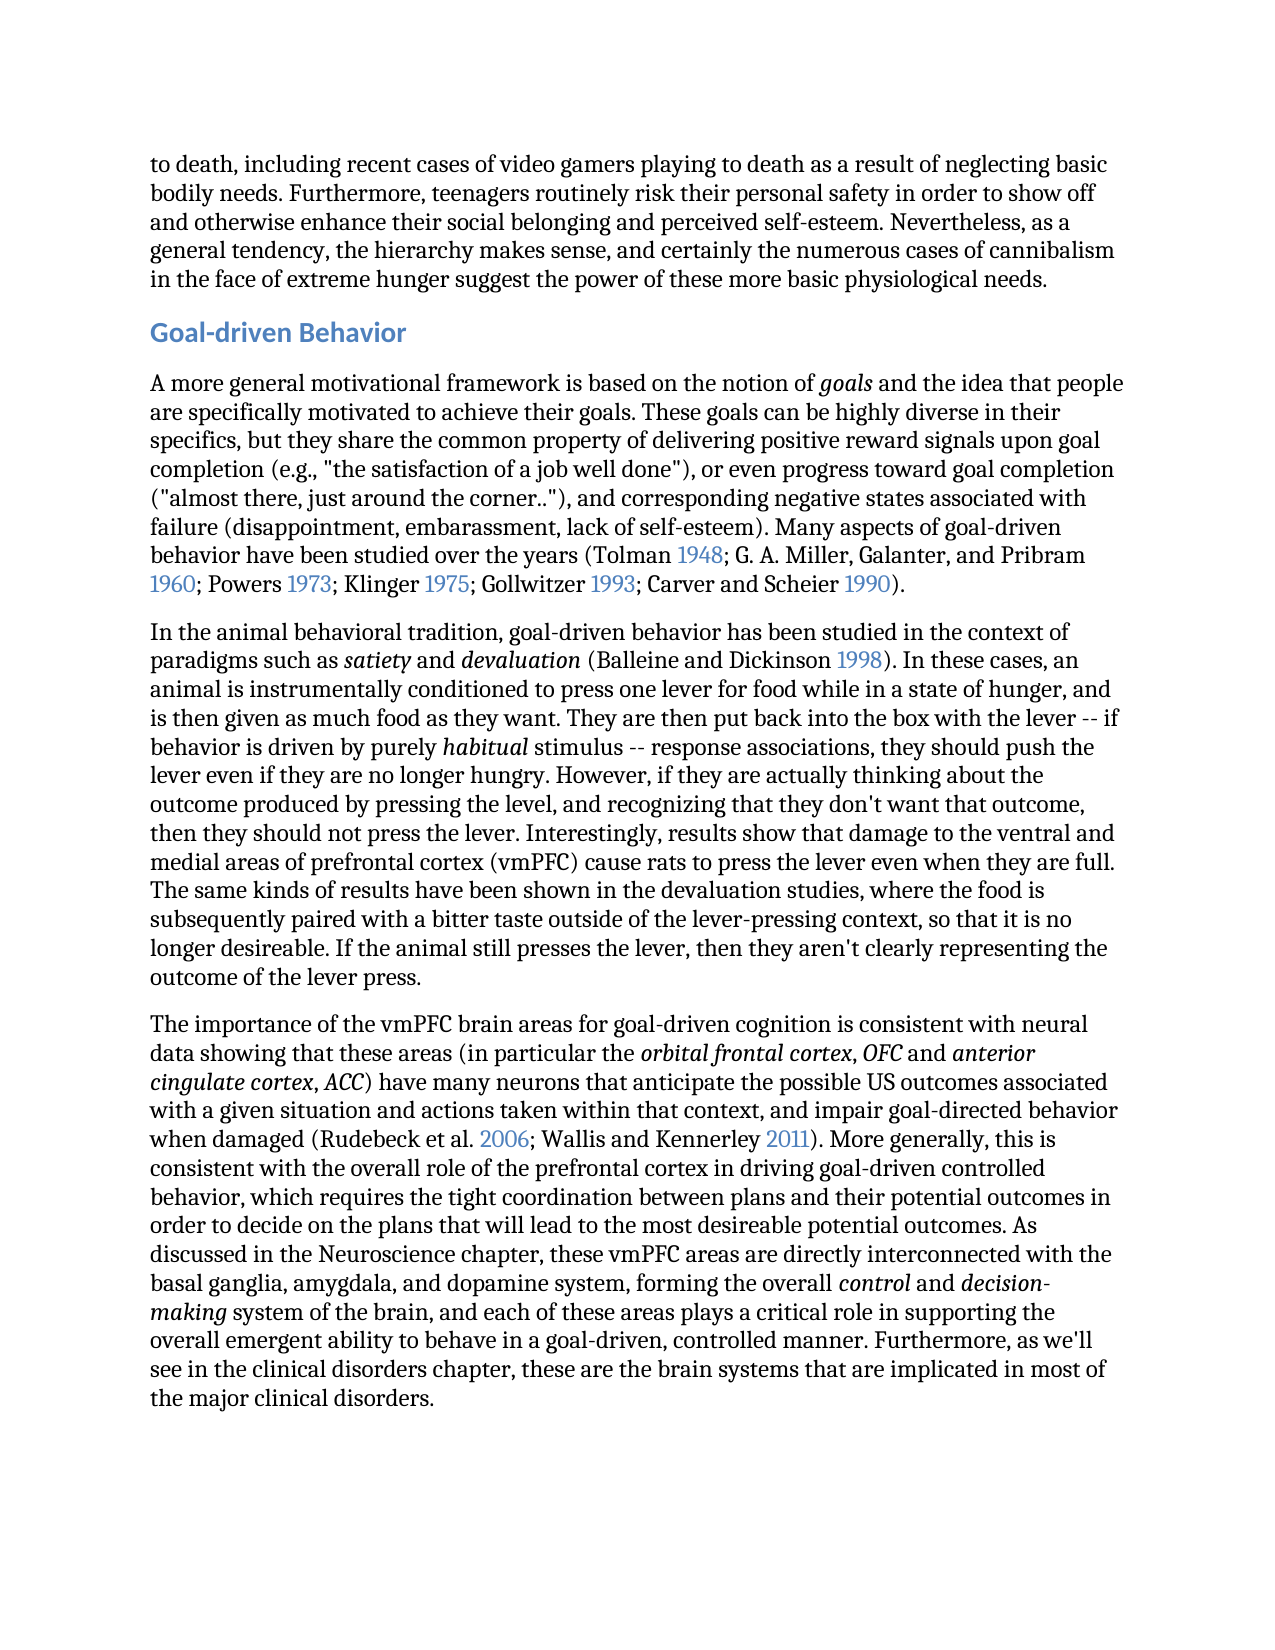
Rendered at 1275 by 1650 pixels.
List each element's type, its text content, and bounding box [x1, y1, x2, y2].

text The importance of the vmPFC brain areas for goal-driven cognition is consistent with neural data showing that these areas (in particular the orbital frontal cortex, OFC and anterior cingulate cortex, ACC) have many neurons that anticipate the possible US outcomes associated with a given situation and actions taken within that context, and impair goal-directed behavior when damaged (Rudebeck et al. 2006; Wallis and Kennerley 2011). More generally, this is consistent with the overall role of the prefrontal cortex in driving goal-driven controlled behavior, which requires the tight coordination between plans and their potential outcomes in order to decide on the plans that will lead to the most desireable potential outcomes. As discussed in the Neuroscience chapter, these vmPFC areas are directly interconnected with the basal ganglia, amygdala, and dopamine system, forming the overall control and decision-making system of the brain, and each of these areas plays a critical role in supporting the overall emergent ability to behave in a goal-driven, controlled manner. Furthermore, as we'll see in the clinical disorders chapter, these are the brain systems that are implicated in most of the major clinical disorders. [150, 1010, 1125, 1413]
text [150, 150, 1125, 294]
text In the animal behavioral tradition, goal-driven behavior has been studied in the context of paradigms such as satiety and devaluation (Balleine and Dickinson 1998). In these cases, an animal is instrumentally conditioned to press one lever for food while in a state of hunger, and is then given as much food as they want. They are then put back into the box with the lever -- if behavior is driven by purely habitual stimulus -- response associations, they should push the lever even if they are no longer hungry. However, if they are actually thinking about the outcome produced by pressing the level, and recognizing that they don't want that outcome, then they should not press the lever. Interestingly, results show that damage to the ventral and medial areas of prefrontal cortex (vmPFC) cause rats to press the lever even when they are full. The same kinds of results have been shown in the devaluation studies, where the food is subsequently paired with a bitter taste outside of the lever-pressing context, so that it is no longer desireable. If the animal still presses the lever, then they aren't clearly representing the outcome of the lever press. [150, 618, 1125, 991]
text A more general motivational framework is based on the notion of goals and the idea that people are specifically motivated to achieve their goals. These goals can be highly diverse in their specifics, but they share the common property of delivering positive reward signals upon goal completion (e.g., "the satisfaction of a job well done"), or even progress toward goal completion ("almost there, just around the corner.."), and corresponding negative states associated with failure (disappointment, embarassment, lack of self-esteem). Many aspects of goal-driven behavior have been studied over the years (Tolman 1948; G. A. Miller, Galanter, and Pribram 1960; Powers 1973; Klinger 1975; Gollwitzer 1993; Carver and Scheier 1990). [150, 369, 1125, 599]
subtitle Goal-driven Behavior [150, 314, 1125, 350]
